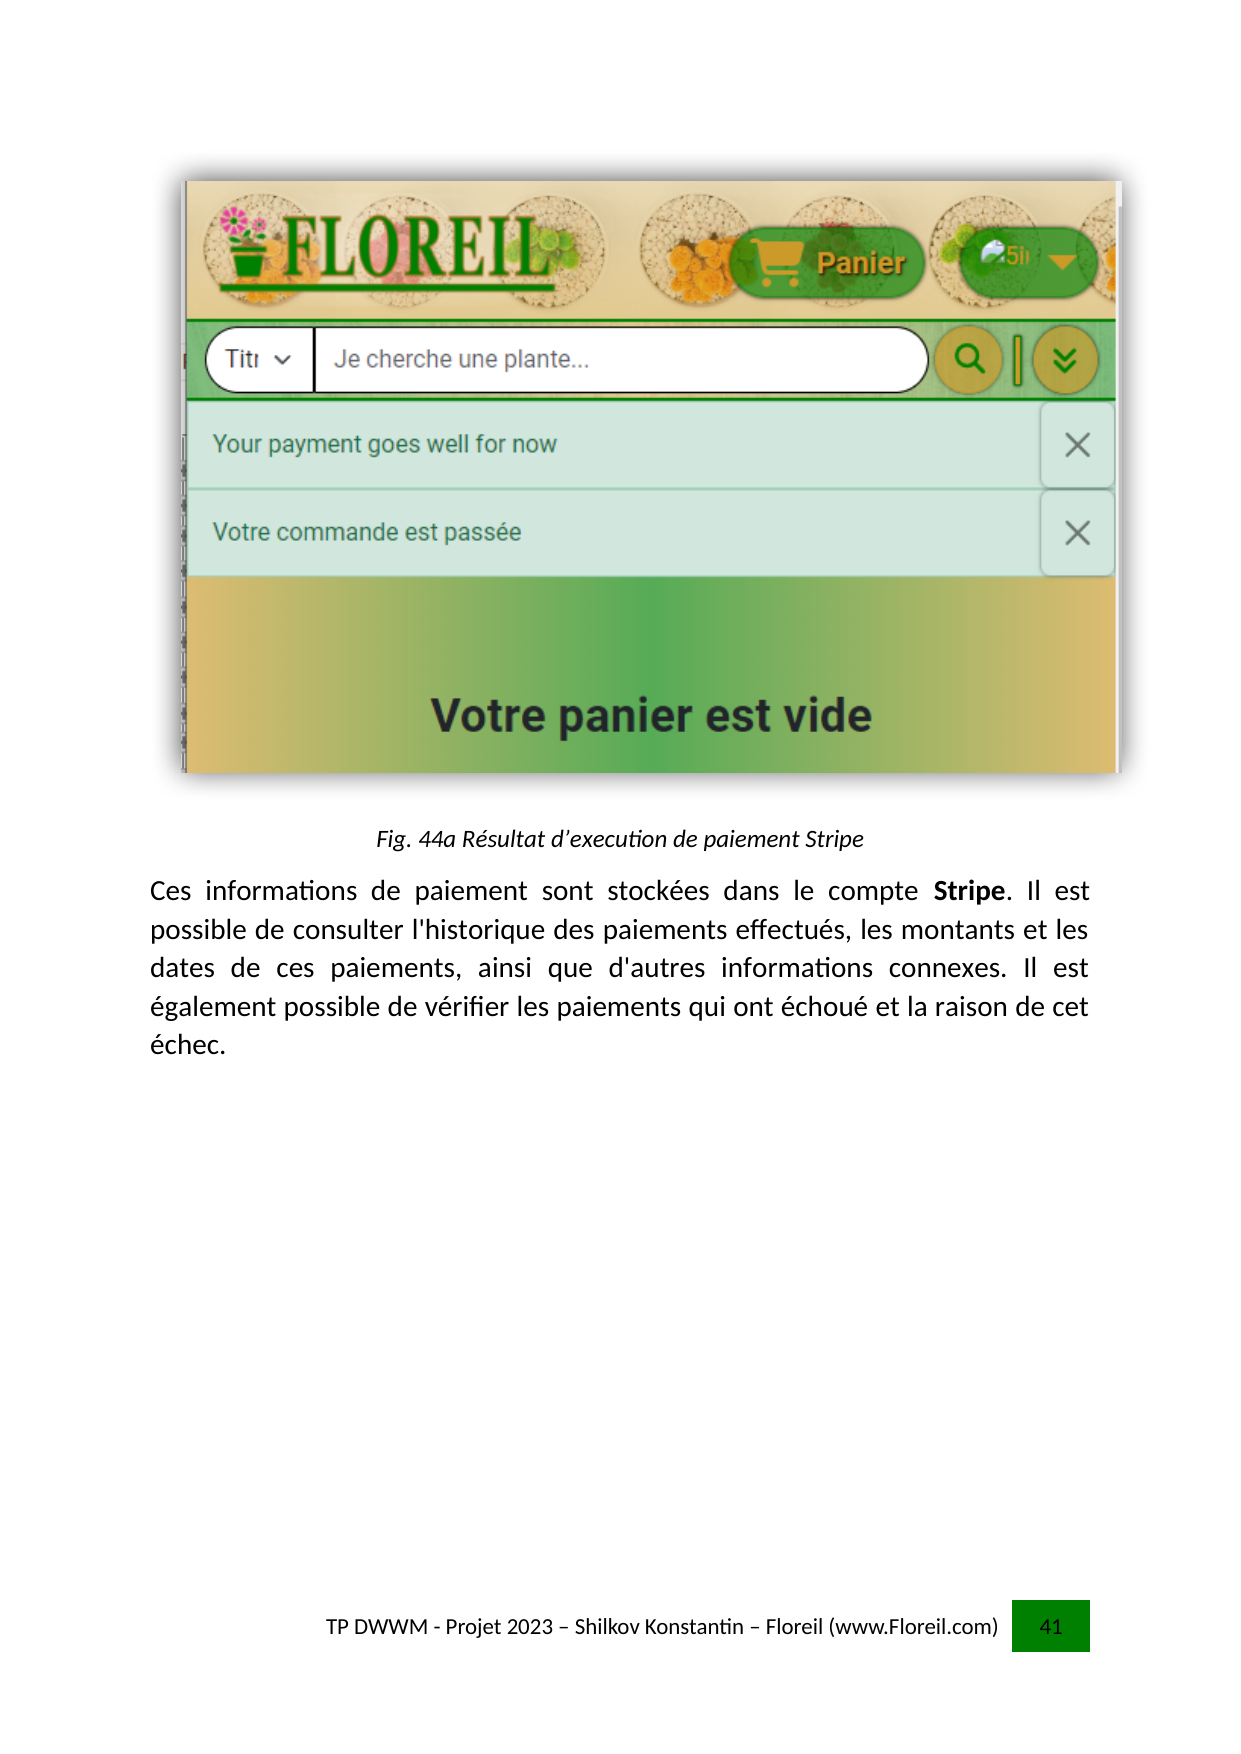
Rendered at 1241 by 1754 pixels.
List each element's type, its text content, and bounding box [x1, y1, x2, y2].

text Fig. 44a Résultat d’execution de paiement Stripe [150, 823, 1090, 853]
picture [181, 181, 1122, 773]
text Ces informations de paiement sont stockées dans le compte Stripe. Il est possible de consulter l'historique des paiements effectués, les montants et les dates de ces paiements, ainsi que d'autres informations connexes. Il est également possible de vérifier les paiements qui ont échoué et la raison de cet échec. [150, 872, 1090, 1062]
